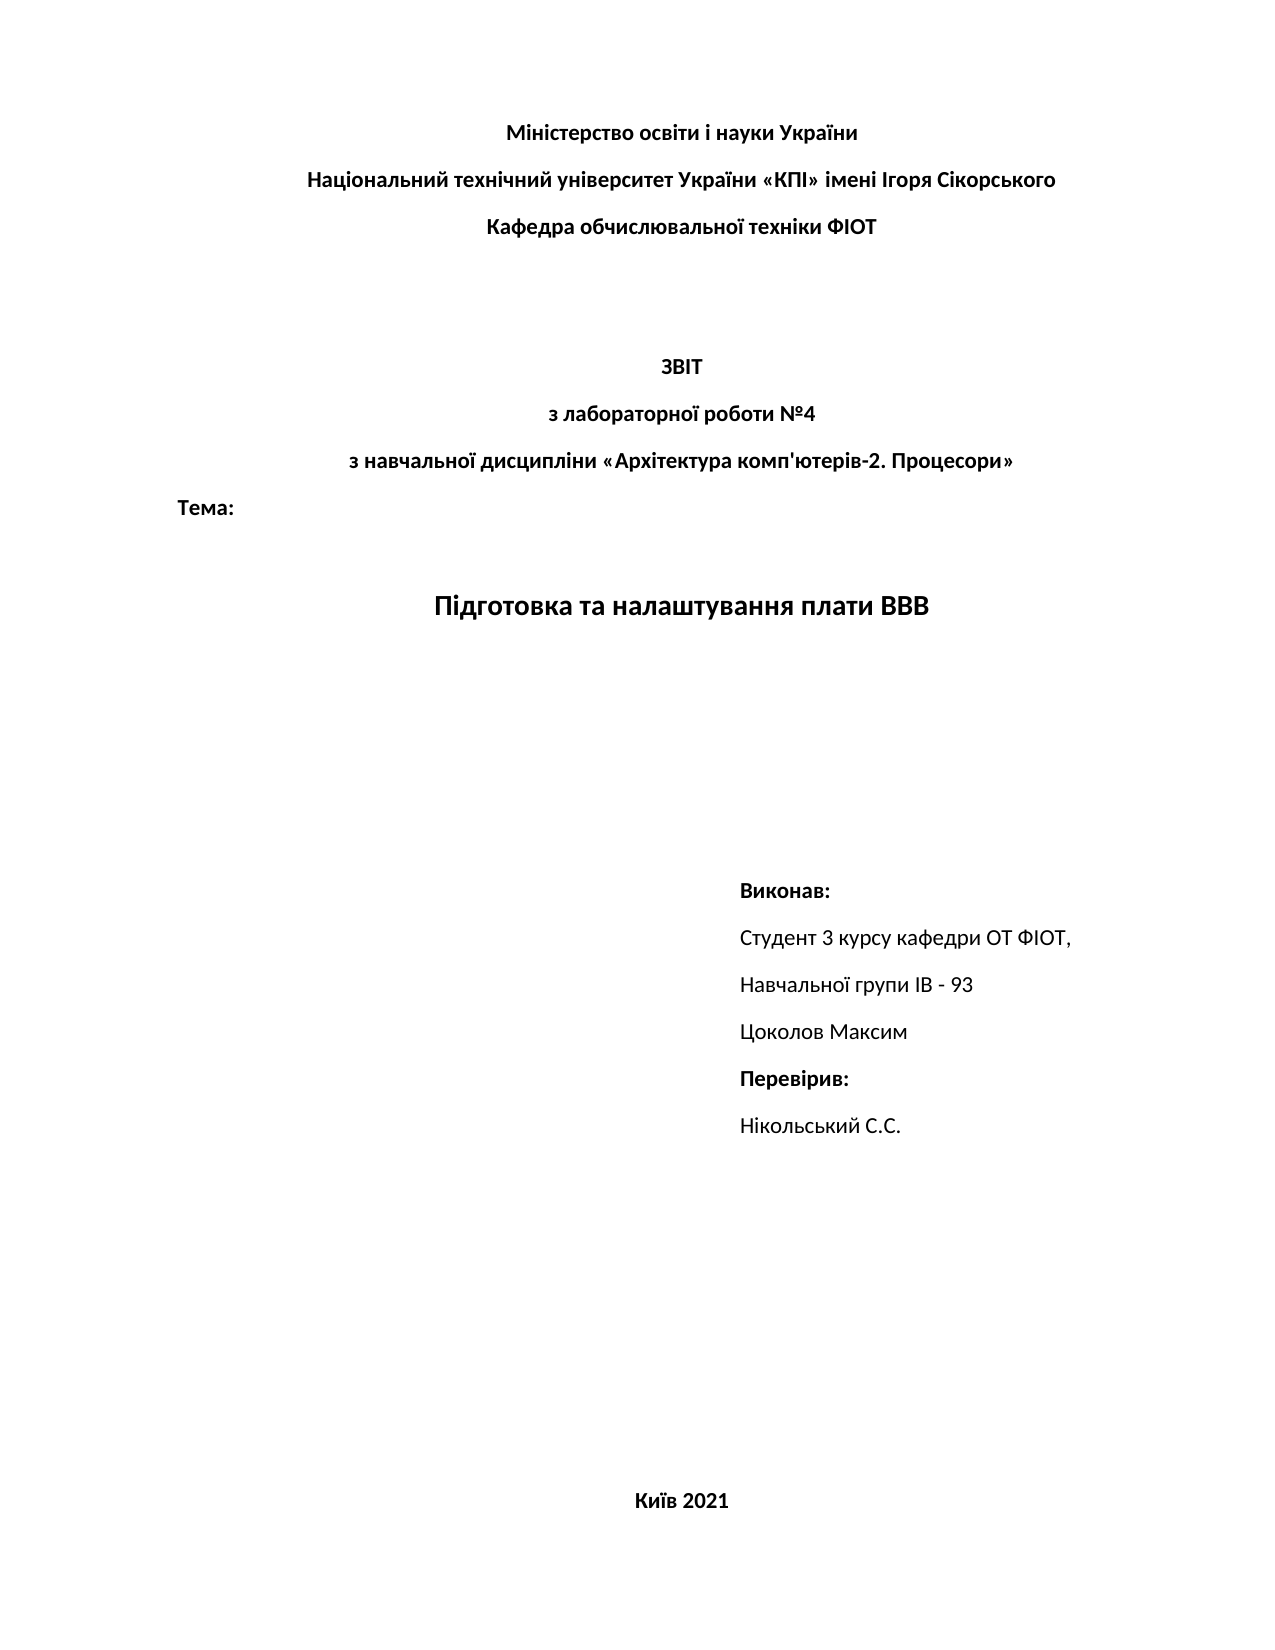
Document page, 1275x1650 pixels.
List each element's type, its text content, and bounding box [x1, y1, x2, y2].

text Цоколов Максим [740, 1017, 1186, 1045]
text ЗВІТ [177, 352, 1186, 381]
text Нікольський С.С. [740, 1111, 1186, 1139]
text Тема: [177, 493, 1186, 521]
text Кафедра обчислювальної техніки ФІОТ [177, 212, 1186, 240]
text Виконав: [740, 876, 1186, 904]
text Навчальної групи ІВ - 93 [740, 970, 1186, 998]
text з навчальної дисципліни «Архітектура комп'ютерів-2. Процесори» [177, 446, 1186, 474]
text Київ 2021 [177, 1486, 1186, 1514]
text Підготовка та налаштування плати ВВВ [177, 587, 1186, 622]
text Студент 3 курсу кафедри ОТ ФІОТ, [740, 923, 1186, 951]
text Перевірив: [740, 1064, 1186, 1092]
text Міністерство освіти і науки України [177, 118, 1186, 146]
text Національний технічний університет України «КПІ» імені Ігоря Сікорського [177, 165, 1186, 193]
text з лабораторної роботи №4 [177, 399, 1186, 427]
